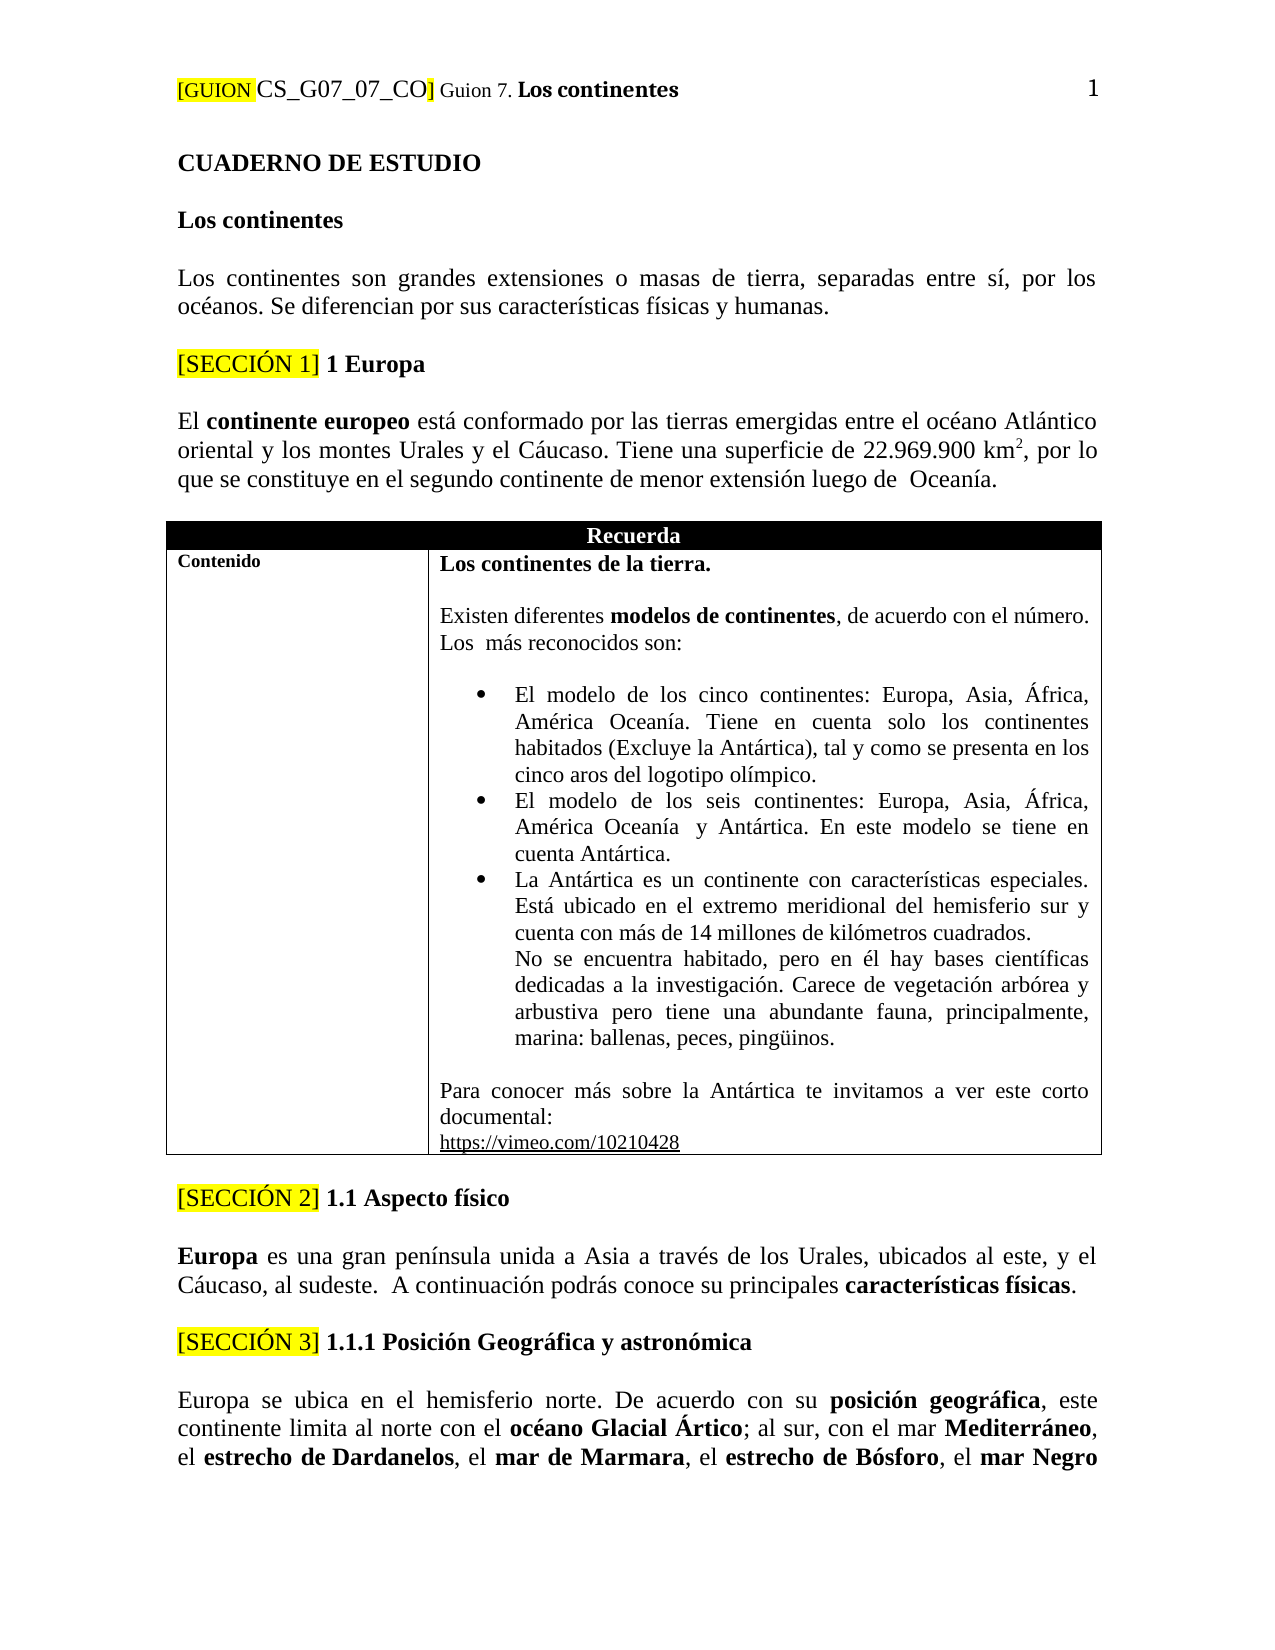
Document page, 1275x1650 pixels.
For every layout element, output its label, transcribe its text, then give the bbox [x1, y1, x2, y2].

text [SECCIÓN 3] 1.1.1 Posición Geográfica y astronómica [319, 1327, 1098, 1356]
text [SECCIÓN 1] 1 Europa [319, 349, 1098, 378]
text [177, 1385, 1098, 1471]
text [SECCIÓN 2] 1.1 Aspecto físico [177, 1183, 1098, 1212]
table_header Recuerda [167, 523, 1101, 549]
text El continente europeo está conformado por las tierras emergidas entre el océano Atlántico oriental y los montes Urales y el Cáucaso. Tiene una superficie de 22.969.900 km2, por lo que se constituye en el segundo continente de menor extensión luego de Oceanía. [177, 406, 1098, 493]
table_cell Contenido [167, 550, 428, 1154]
text Los continentes [177, 205, 1098, 234]
text CUADERNO DE ESTUDIO [177, 148, 1098, 176]
text Los continentes son grandes extensiones o masas de tierra, separadas entre sí, por los océanos. Se diferencian por sus características físicas y humanas. [177, 263, 1098, 320]
table_cell Los continentes de la tierra. Existen diferentes modelos de continentes, de acuerdo con el número. Los más reconocidos son: El modelo de los cinco continentes: Europa, Asia, África, América Oceanía. Tiene en cuenta solo los continentes habitados (Excluye la Antártica), tal y como se presenta en los cinco aros del logotipo olímpico. El modelo de los seis continentes: Europa, Asia, África, América Oceanía y Antártica. En este modelo se tiene en cuenta Antártica. La Antártica es un continente con características especiales. Está ubicado en el extremo meridional del hemisferio sur y cuenta con más de 14 millones de kilómetros cuadrados. No se encuentra habitado, pero en él hay bases científicas dedicadas a la investigación. Carece de vegetación arbórea y arbustiva pero tiene una abundante fauna, principalmente, marina: ballenas, peces, pingüinos. Para conocer más sobre la Antártica te invitamos a ver este corto documental: https://vimeo.com/10210428 [429, 550, 1101, 1154]
text Europa es una gran península unida a Asia a través de los Urales, ubicados al este, y el Cáucaso, al sudeste. A continuación podrás conoce su principales características físicas. [177, 1241, 1098, 1298]
